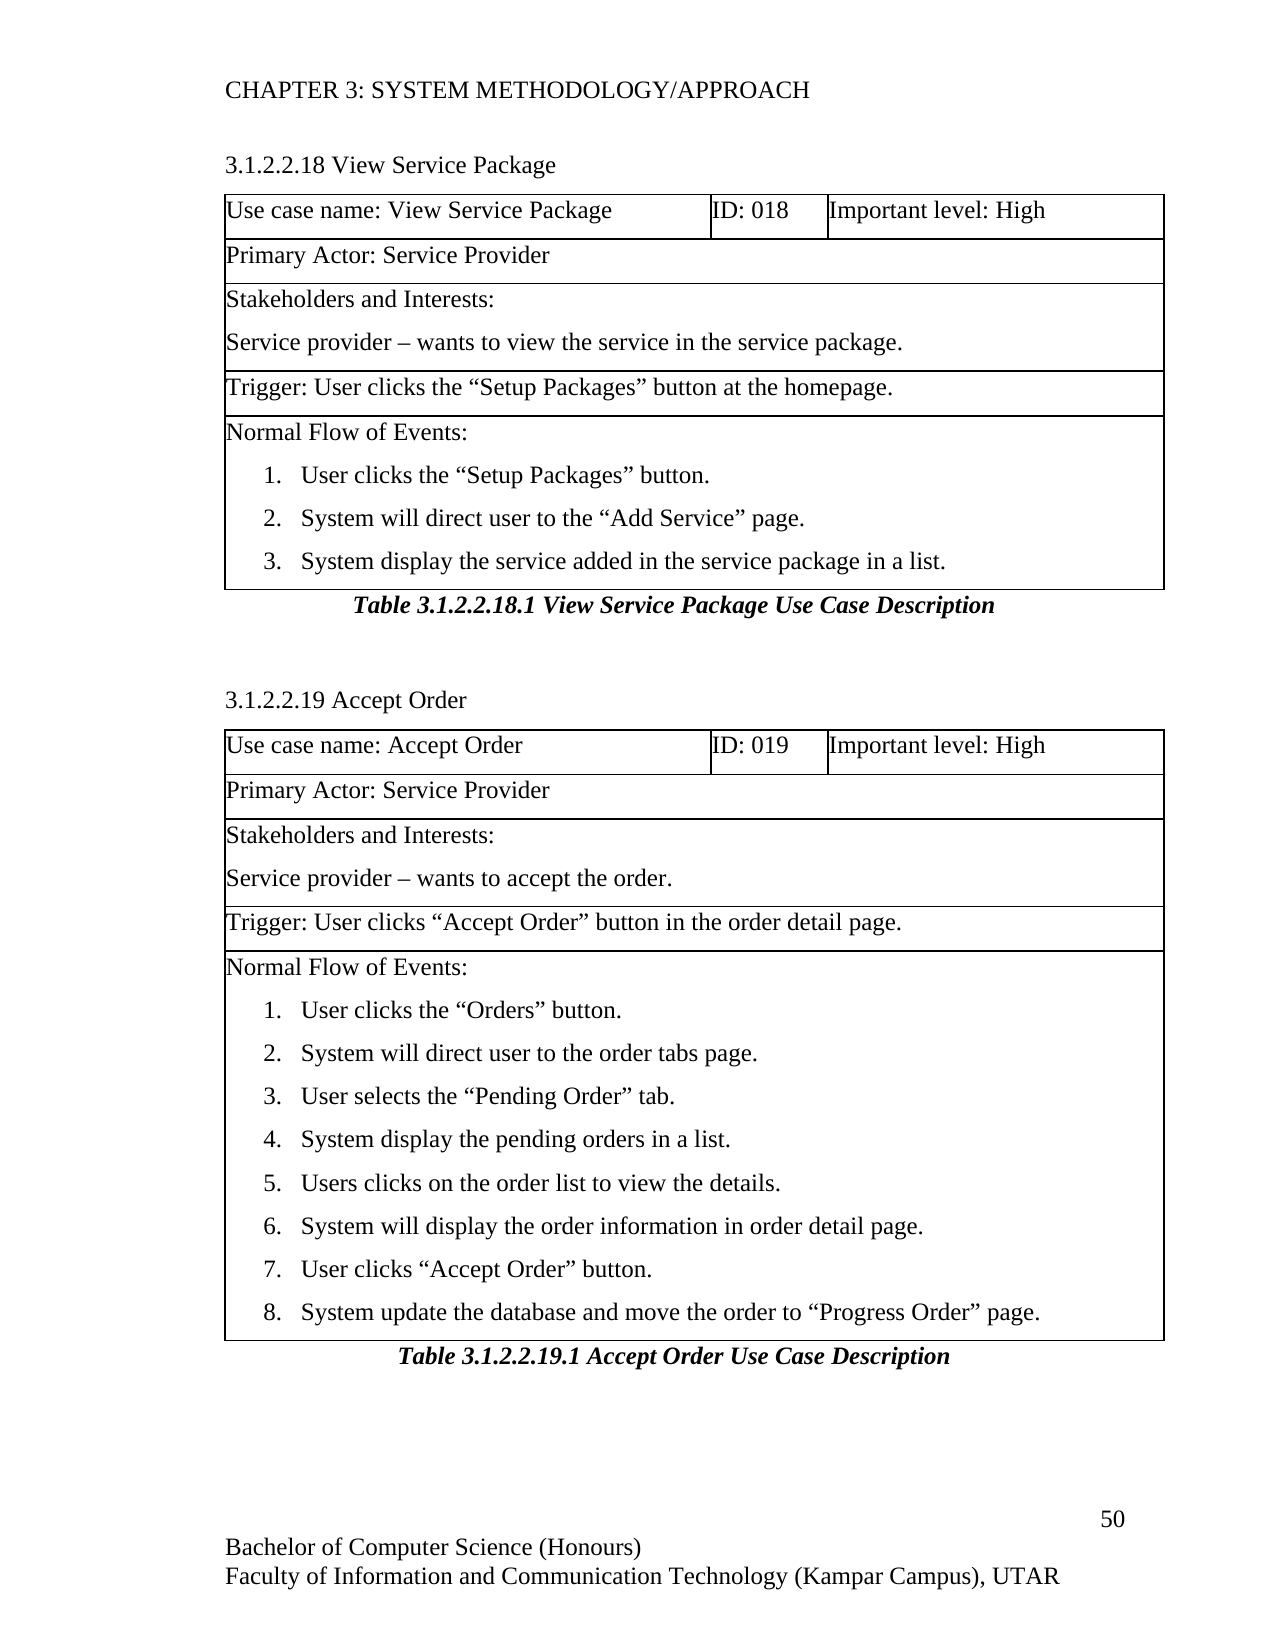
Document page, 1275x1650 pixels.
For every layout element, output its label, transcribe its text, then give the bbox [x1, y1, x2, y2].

list 3.1.2.2.18 View Service Package [225, 150, 1125, 179]
table_cell Stakeholders and Interests: Service provider – wants to view the service in the service package. [226, 284, 1163, 370]
table_cell Normal Flow of Events: User clicks the “Setup Packages” button. System will direct user to the “Add Service” page. System display the service added in the service package in a list. [226, 417, 1163, 589]
table_cell Normal Flow of Events: User clicks the “Orders” button. System will direct user to the order tabs page. User selects the “Pending Order” tab. System display the pending orders in a list. Users clicks on the order list to view the details. System will display the order information in order detail page. User clicks “Accept Order” button. System update the database and move the order to “Progress Order” page. [226, 952, 1163, 1340]
text Table 3.1.2.2.18.1 View Service Package Use Case Description [225, 590, 1125, 619]
list 3.1.2.2.19 Accept Order [225, 685, 1125, 714]
table_cell Trigger: User clicks “Accept Order” button in the order detail page. [226, 907, 1163, 950]
table_header Use case name: Accept Order [226, 731, 710, 773]
table_cell Primary Actor: Service Provider [226, 775, 1163, 818]
text Table 3.1.2.2.19.1 Accept Order Use Case Description [225, 1341, 1125, 1370]
table_cell Primary Actor: Service Provider [226, 240, 1163, 283]
table_cell Trigger: User clicks the “Setup Packages” button at the homepage. [226, 372, 1163, 415]
table_header ID: 019 [712, 731, 827, 773]
table_header Use case name: View Service Package [226, 195, 710, 238]
table_header Important level: High [829, 195, 1163, 238]
table_header ID: 018 [712, 195, 827, 238]
table_cell Stakeholders and Interests: Service provider – wants to accept the order. [226, 820, 1163, 906]
table_header Important level: High [829, 731, 1163, 773]
